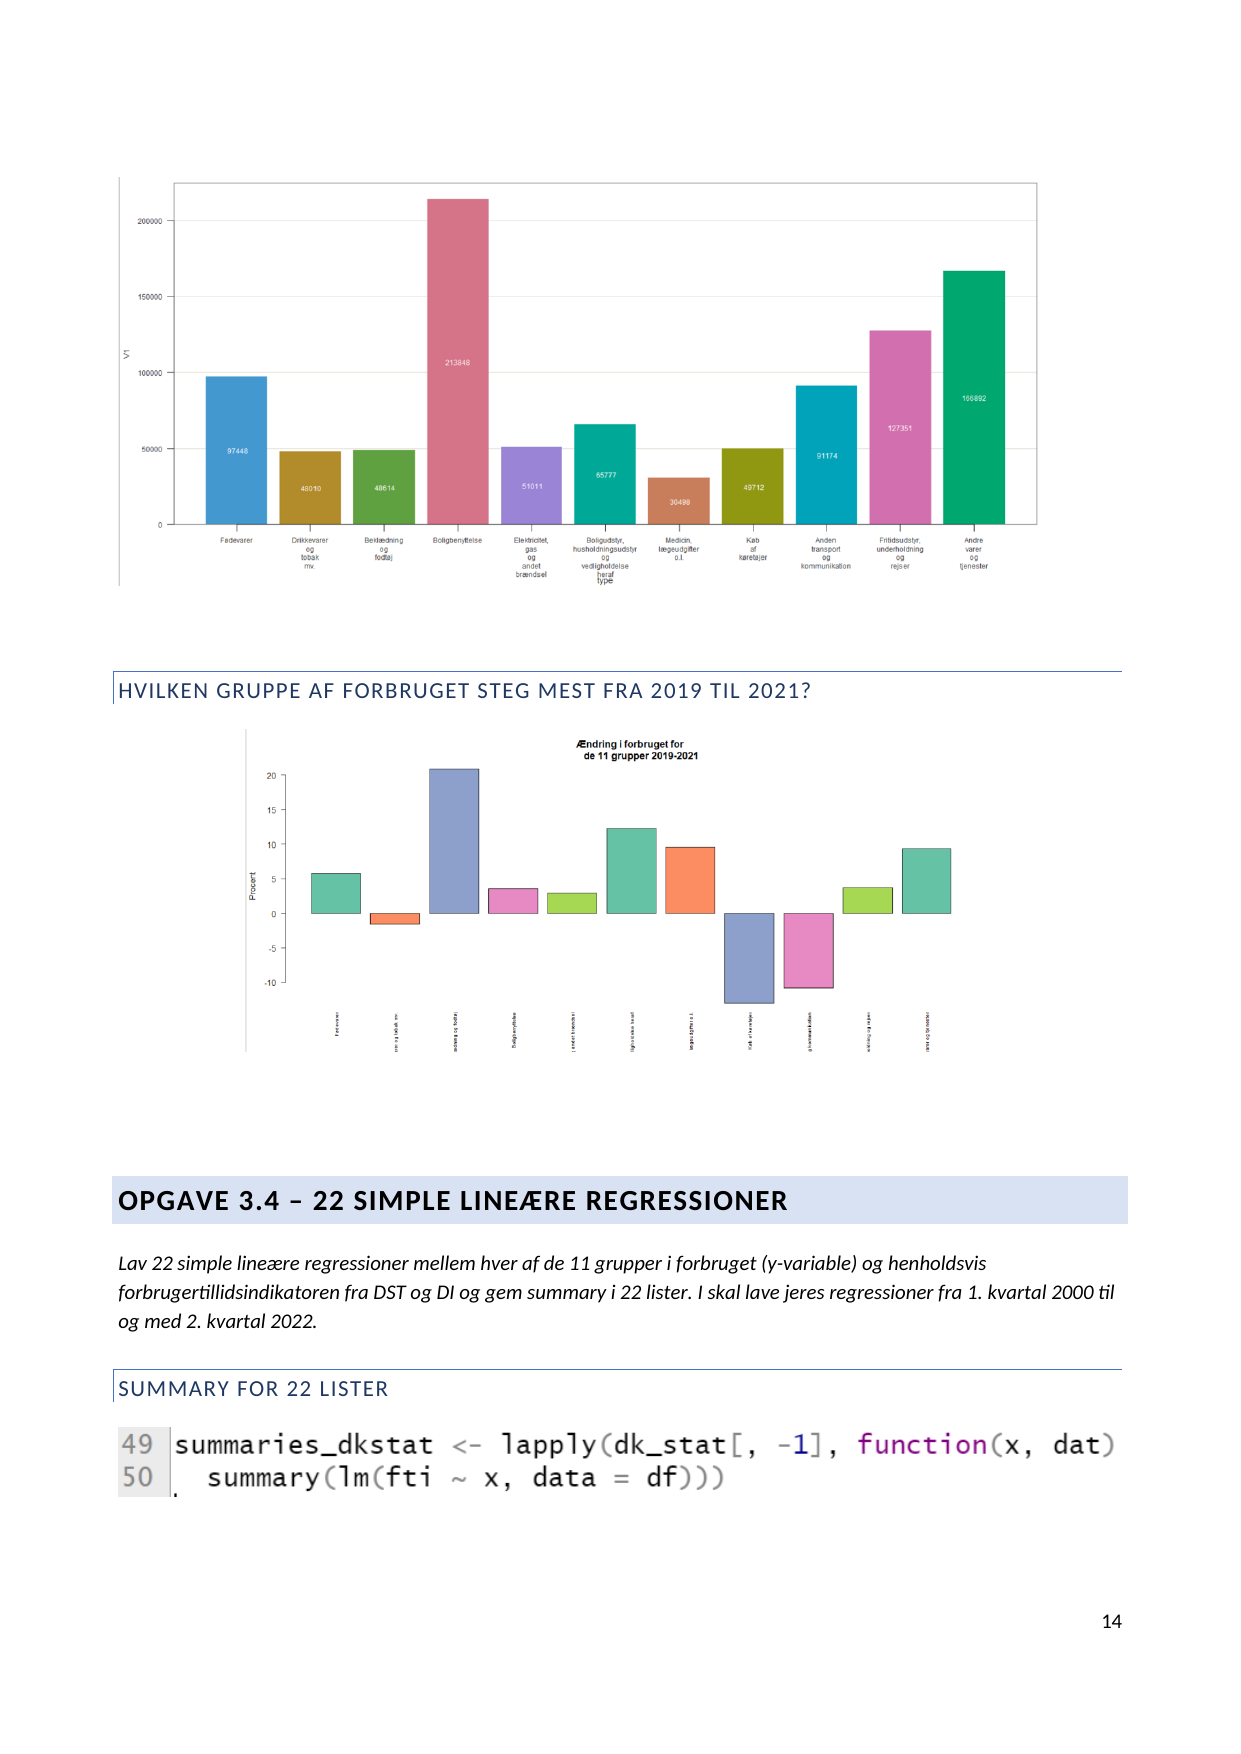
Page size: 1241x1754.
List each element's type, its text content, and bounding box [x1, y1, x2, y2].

picture [118, 177, 1044, 586]
subtitle Hvilken gruppe af forbruget steg mest fra 2019 til 2021? [114, 672, 1122, 704]
picture [118, 1427, 1123, 1497]
picture [245, 729, 995, 1052]
subtitle summary for 22 lister [114, 1370, 1122, 1402]
subtitle Opgave 3.4 – 22 simple lineære regressioner [118, 1182, 1122, 1218]
text Lav 22 simple lineære regressioner mellem hver af de 11 grupper i forbruget (y-variable) og henholdsvis forbrugertillidsindikatoren fra DST og DI og gem summary i 22 lister. I skal lave jeres regressioner fra 1. kvartal 2000 til og med 2. kvartal 2022. [118, 1250, 1122, 1334]
